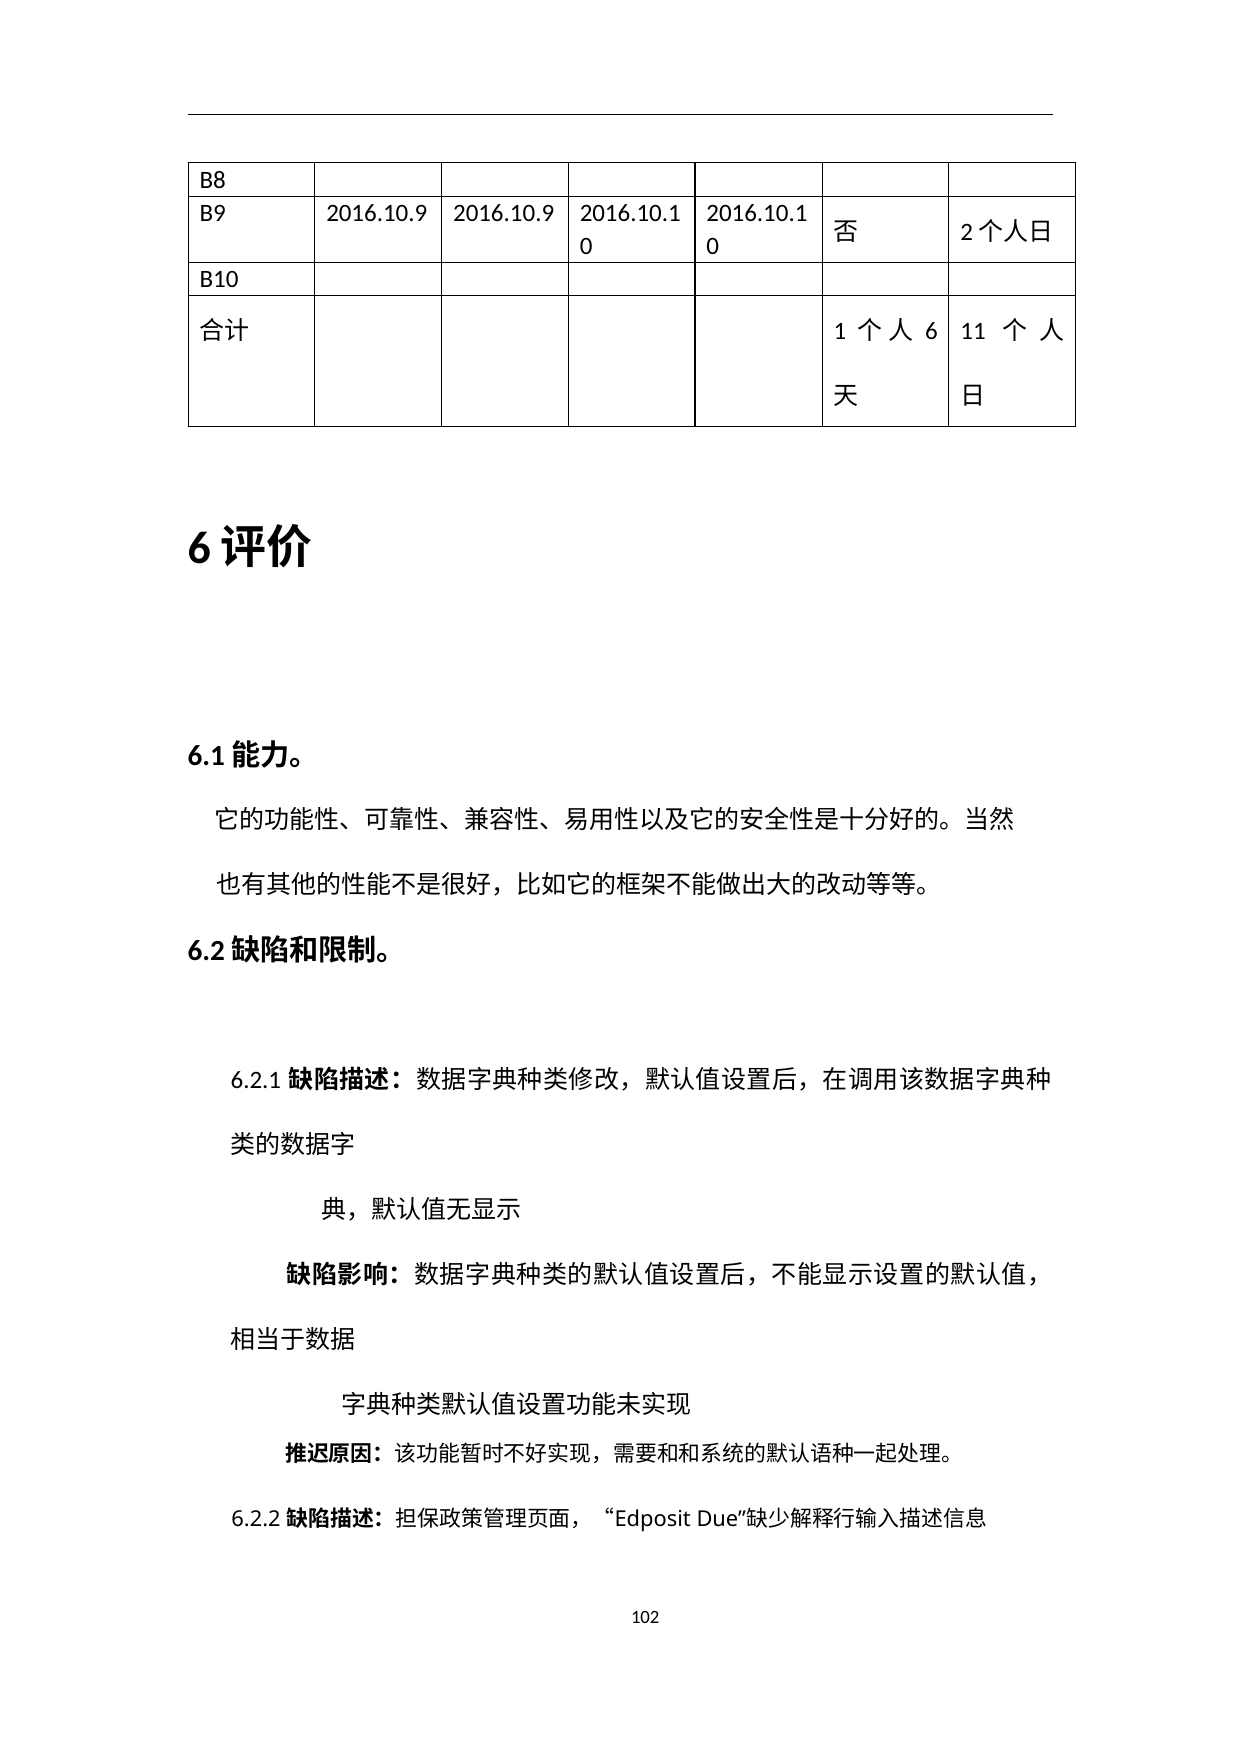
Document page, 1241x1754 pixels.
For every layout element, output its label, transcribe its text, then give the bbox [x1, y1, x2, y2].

table_cell 2个人日 [949, 197, 1075, 262]
text 6.2.1 缺陷描述：数据字典种类修改，默认值设置后，在调用该数据字典种类的数据字 [230, 1046, 1053, 1176]
table_cell [442, 263, 568, 295]
text 字典种类默认值设置功能未实现 [230, 1371, 1053, 1436]
text 它的功能性、可靠性、兼容性、易用性以及它的安全性是十分好的。当然 [187, 786, 1053, 851]
table_cell [823, 263, 948, 295]
text 6.2.2 缺陷描述：担保政策管理页面，“Edposit Due”缺少解释行输入描述信息 [187, 1501, 1053, 1533]
table_cell 11个人日 [949, 296, 1075, 426]
table_cell 2016.10.9 [442, 197, 568, 262]
table_cell B10 [189, 263, 314, 295]
table_cell [696, 263, 822, 295]
table_cell 2016.10.10 [569, 197, 694, 262]
text 缺陷影响：数据字典种类的默认值设置后，不能显示设置的默认值，相当于数据 [230, 1241, 1053, 1371]
table_cell 2016.10.10 [696, 197, 822, 262]
table_cell [315, 163, 441, 196]
table_cell [569, 163, 694, 196]
table_cell B8 [189, 163, 314, 196]
table_cell 2016.10.9 [315, 197, 441, 262]
table_cell 1个人6天 [823, 296, 948, 426]
table_cell [949, 163, 1075, 196]
table_cell [442, 163, 568, 196]
table_cell [949, 263, 1075, 295]
table_cell B9 [189, 197, 314, 262]
table_cell [696, 163, 822, 196]
text 6.1能力。 [187, 721, 1053, 786]
text 典，默认值无显示 [230, 1176, 1053, 1241]
table_cell 否 [823, 197, 948, 262]
table_cell [569, 263, 694, 295]
table_cell 合计 [189, 296, 314, 426]
table_cell [315, 296, 441, 426]
table_cell [696, 296, 822, 426]
text 6.2缺陷和限制。 [187, 916, 1053, 981]
table_cell [442, 296, 568, 426]
table_cell [315, 263, 441, 295]
table_cell [569, 296, 694, 426]
text 推迟原因：该功能暂时不好实现，需要和和系统的默认语种一起处理。 [230, 1436, 1053, 1468]
table_cell [823, 163, 948, 196]
text 也有其他的性能不是很好，比如它的框架不能做出大的改动等等。 [187, 851, 1053, 916]
subtitle 6评价 [187, 495, 1053, 593]
